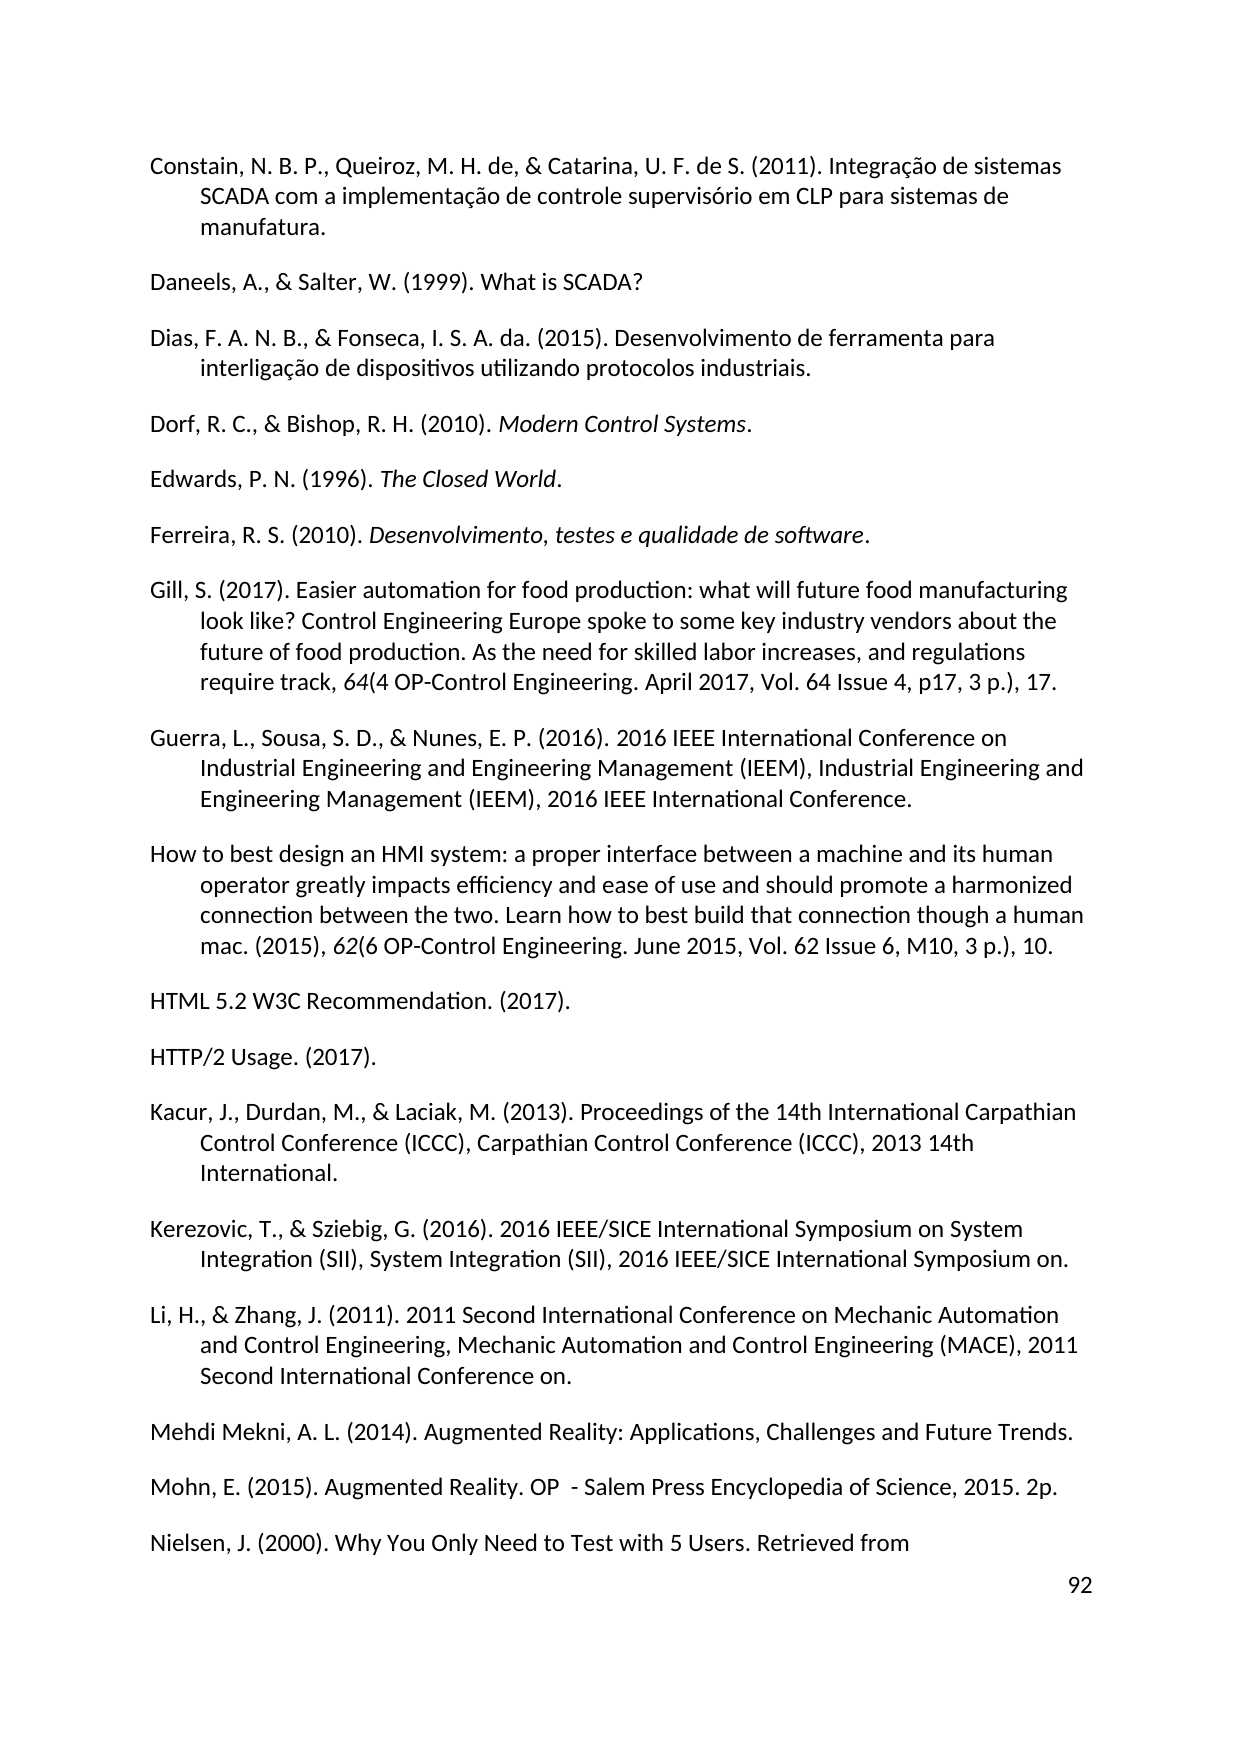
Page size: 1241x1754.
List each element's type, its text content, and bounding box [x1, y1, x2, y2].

text Mehdi Mekni, A. L. (2014). Augmented Reality: Applications, Challenges and Future Trends. [150, 1416, 1092, 1446]
text Ferreira, R. S. (2010). Desenvolvimento, testes e qualidade de software. [150, 519, 1092, 550]
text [150, 1527, 1092, 1557]
text Daneels, A., & Salter, W. (1999). What is SCADA? [150, 267, 1092, 297]
text How to best design an HMI system: a proper interface between a machine and its human operator greatly impacts efficiency and ease of use and should promote a harmonized connection between the two. Learn how to best build that connection though a human mac. (2015), 62(6 OP-Control Engineering. June 2015, Vol. 62 Issue 6, M10, 3 p.), 10. [150, 838, 1092, 960]
text HTTP/2 Usage. (2017). [150, 1041, 1092, 1071]
text Guerra, L., Sousa, S. D., & Nunes, E. P. (2016). 2016 IEEE International Conference on Industrial Engineering and Engineering Management (IEEM), Industrial Engineering and Engineering Management (IEEM), 2016 IEEE International Conference. [150, 722, 1092, 813]
text Dias, F. A. N. B., & Fonseca, I. S. A. da. (2015). Desenvolvimento de ferramenta para interligação de dispositivos utilizando protocolos industriais. [150, 322, 1092, 383]
text Gill, S. (2017). Easier automation for food production: what will future food manufacturing look like? Control Engineering Europe spoke to some key industry vendors about the future of food production. As the need for skilled labor increases, and regulations require track, 64(4 OP-Control Engineering. April 2017, Vol. 64 Issue 4, p17, 3 p.), 17. [150, 575, 1092, 697]
text Kacur, J., Durdan, M., & Laciak, M. (2013). Proceedings of the 14th International Carpathian Control Conference (ICCC), Carpathian Control Conference (ICCC), 2013 14th International. [150, 1096, 1092, 1188]
text Li, H., & Zhang, J. (2011). 2011 Second International Conference on Mechanic Automation and Control Engineering, Mechanic Automation and Control Engineering (MACE), 2011 Second International Conference on. [150, 1299, 1092, 1391]
text Edwards, P. N. (1996). The Closed World. [150, 464, 1092, 494]
text Constain, N. B. P., Queiroz, M. H. de, & Catarina, U. F. de S. (2011). Integração de sistemas SCADA com a implementação de controle supervisório em CLP para sistemas de manufatura. [150, 150, 1092, 242]
text Kerezovic, T., & Sziebig, G. (2016). 2016 IEEE/SICE International Symposium on System Integration (SII), System Integration (SII), 2016 IEEE/SICE International Symposium on. [150, 1213, 1092, 1274]
text Mohn, E. (2015). Augmented Reality. OP - Salem Press Encyclopedia of Science, 2015. 2p. [150, 1471, 1092, 1502]
text HTML 5.2 W3C Recommendation. (2017). [150, 985, 1092, 1016]
text Dorf, R. C., & Bishop, R. H. (2010). Modern Control Systems. [150, 408, 1092, 439]
